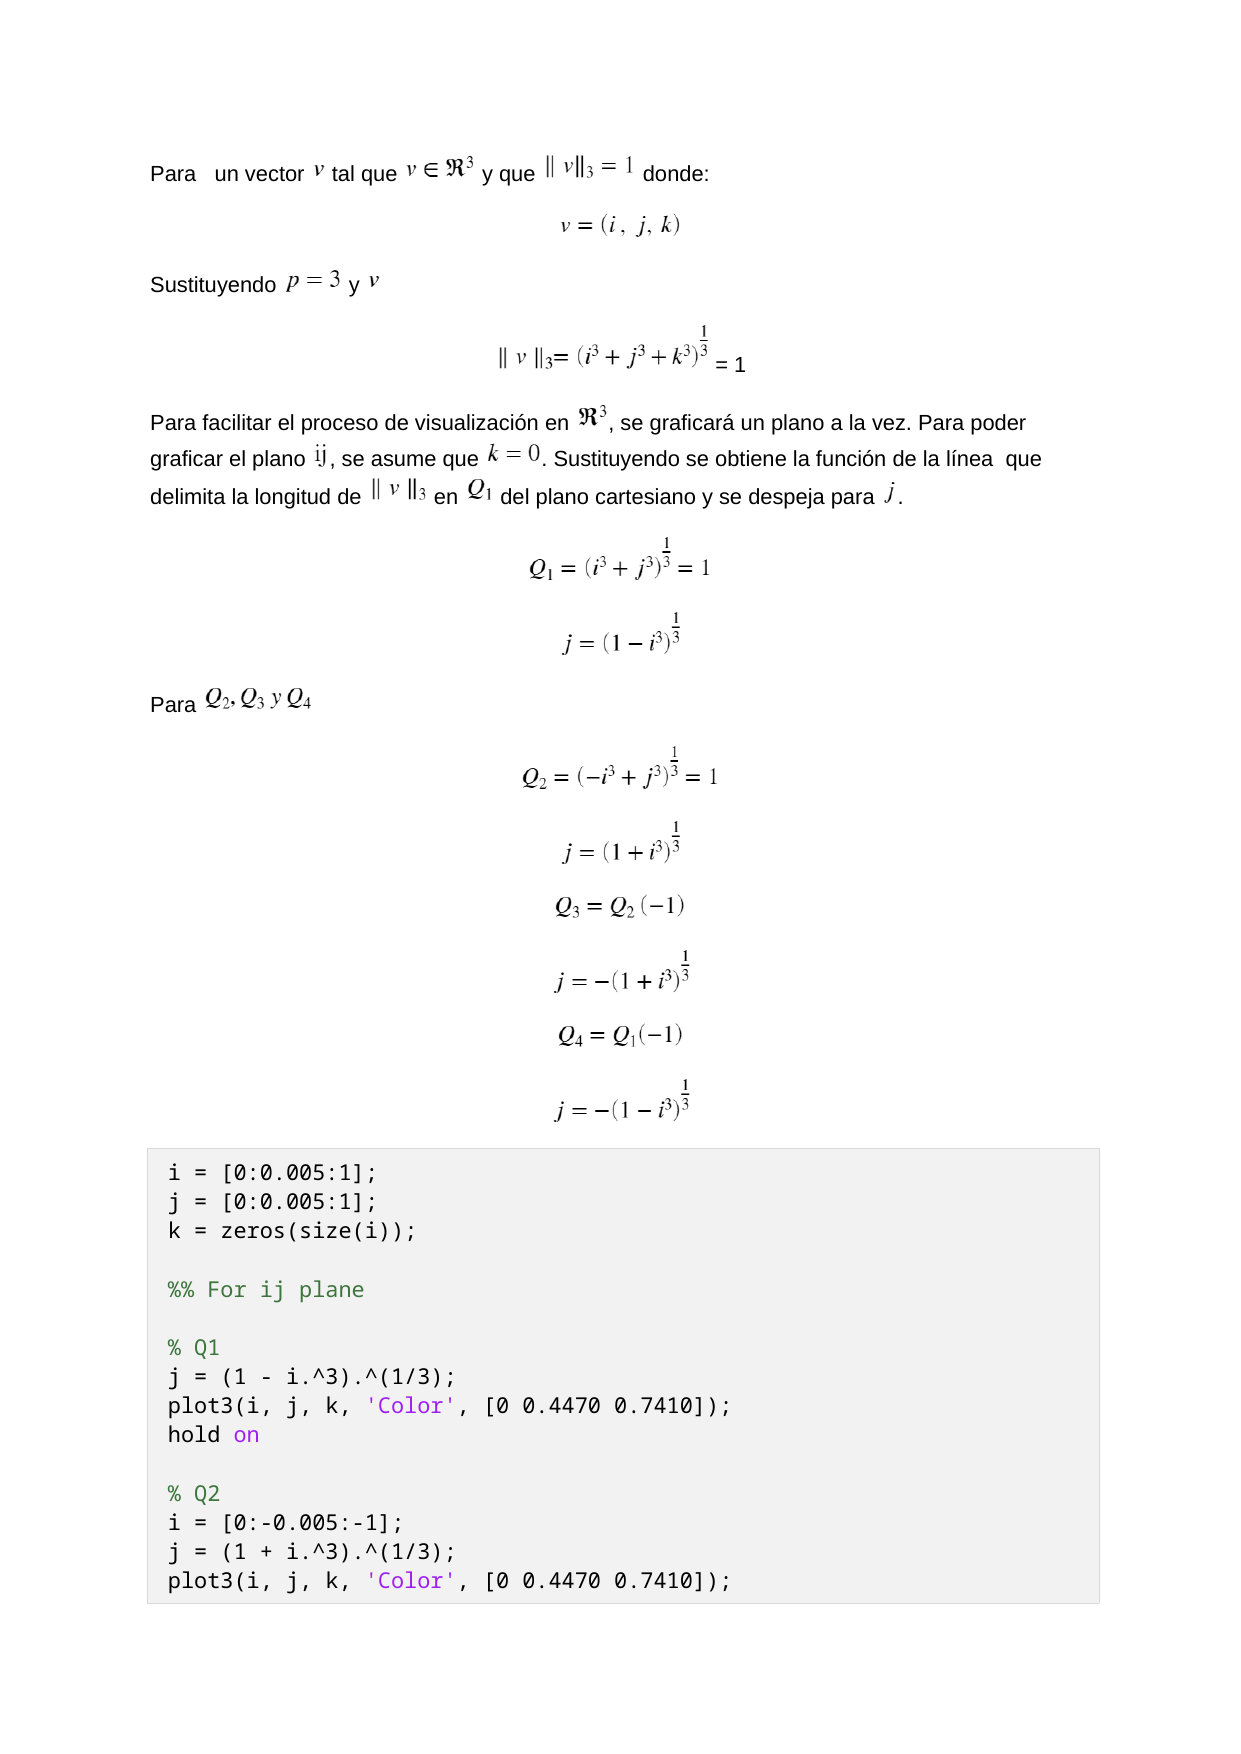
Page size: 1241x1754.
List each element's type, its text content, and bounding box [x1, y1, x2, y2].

picture [557, 209, 683, 240]
text i = [0:0.005:1]; [148, 1149, 1099, 1177]
picture [519, 741, 721, 793]
text Sustituyendo y [150, 264, 1090, 297]
text j = (1 + i.^3).^(1/3); [148, 1527, 1099, 1557]
picture [550, 1074, 690, 1125]
text % Q2 [148, 1469, 1099, 1498]
picture [575, 400, 609, 431]
picture [881, 475, 898, 504]
picture [403, 151, 476, 182]
text Para facilitar el proceso de visualización en , se graficará un plano a la vez. Para poder graficar el plano , se asume que . Sustituyendo se obtiene la función de la línea que delimita la longitud de en del plano cartesiano y se despeja para . [150, 401, 1090, 509]
picture [464, 472, 495, 504]
picture [365, 263, 381, 293]
picture [558, 607, 682, 658]
picture [552, 890, 688, 922]
picture [282, 263, 343, 293]
text %% For ij plane [148, 1265, 1099, 1294]
text % Q1 [148, 1323, 1099, 1352]
picture [202, 681, 313, 713]
picture [367, 472, 428, 504]
picture [550, 945, 690, 996]
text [148, 1382, 1099, 1411]
text hold on [148, 1411, 1099, 1440]
text i = [0:-0.005:-1]; [148, 1498, 1099, 1527]
text Para [150, 682, 1090, 717]
picture [541, 150, 637, 182]
text j = (1 - i.^3).^(1/3); [148, 1352, 1099, 1382]
text j = [0:0.005:1]; [148, 1177, 1099, 1207]
picture [311, 437, 330, 467]
text = 1 [150, 321, 1090, 377]
picture [485, 437, 542, 467]
picture [494, 321, 709, 373]
picture [555, 1019, 686, 1051]
picture [527, 532, 714, 584]
text k = zeros(size(i)); [148, 1207, 1099, 1236]
picture [310, 152, 326, 182]
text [148, 1557, 1099, 1603]
picture [558, 816, 682, 867]
text Para un vector tal que y que donde: [150, 150, 1090, 186]
